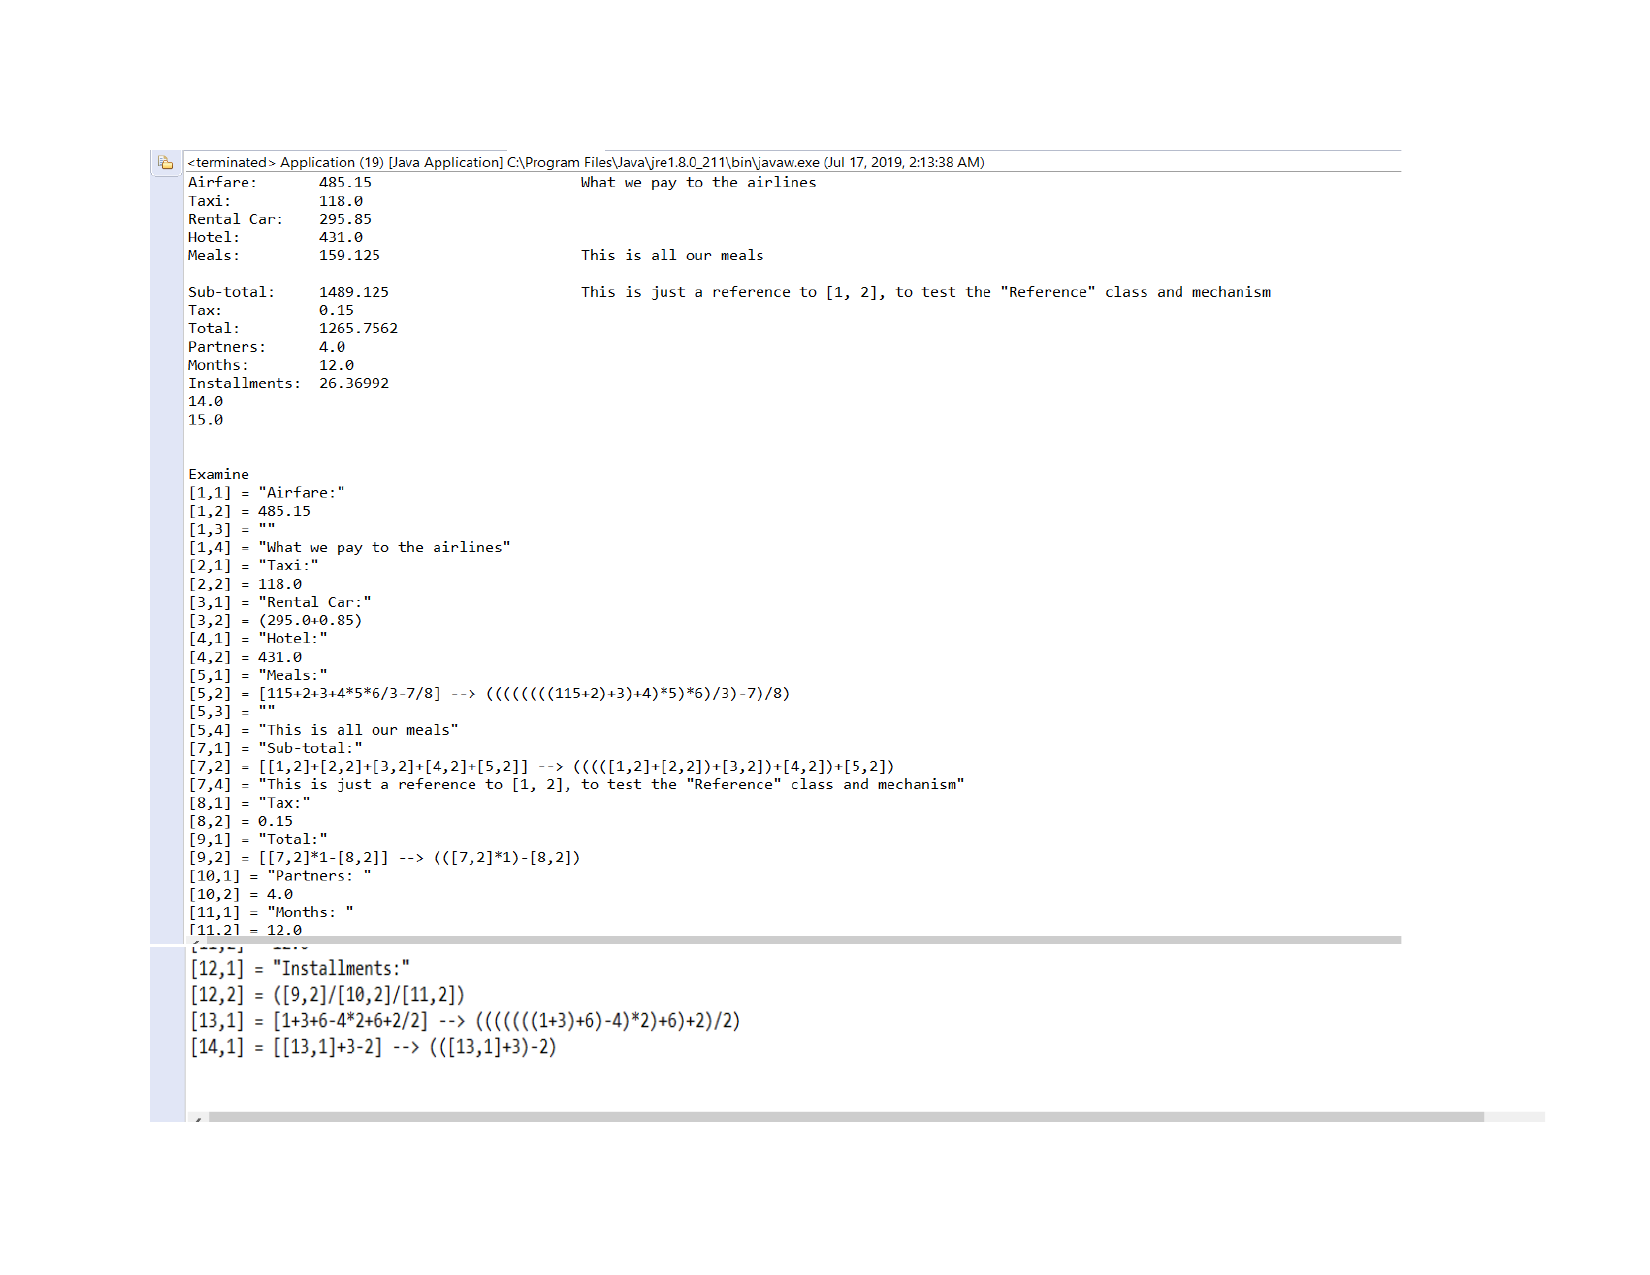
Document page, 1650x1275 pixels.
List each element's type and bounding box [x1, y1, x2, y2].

picture [150, 150, 1402, 944]
picture [150, 947, 1546, 1122]
